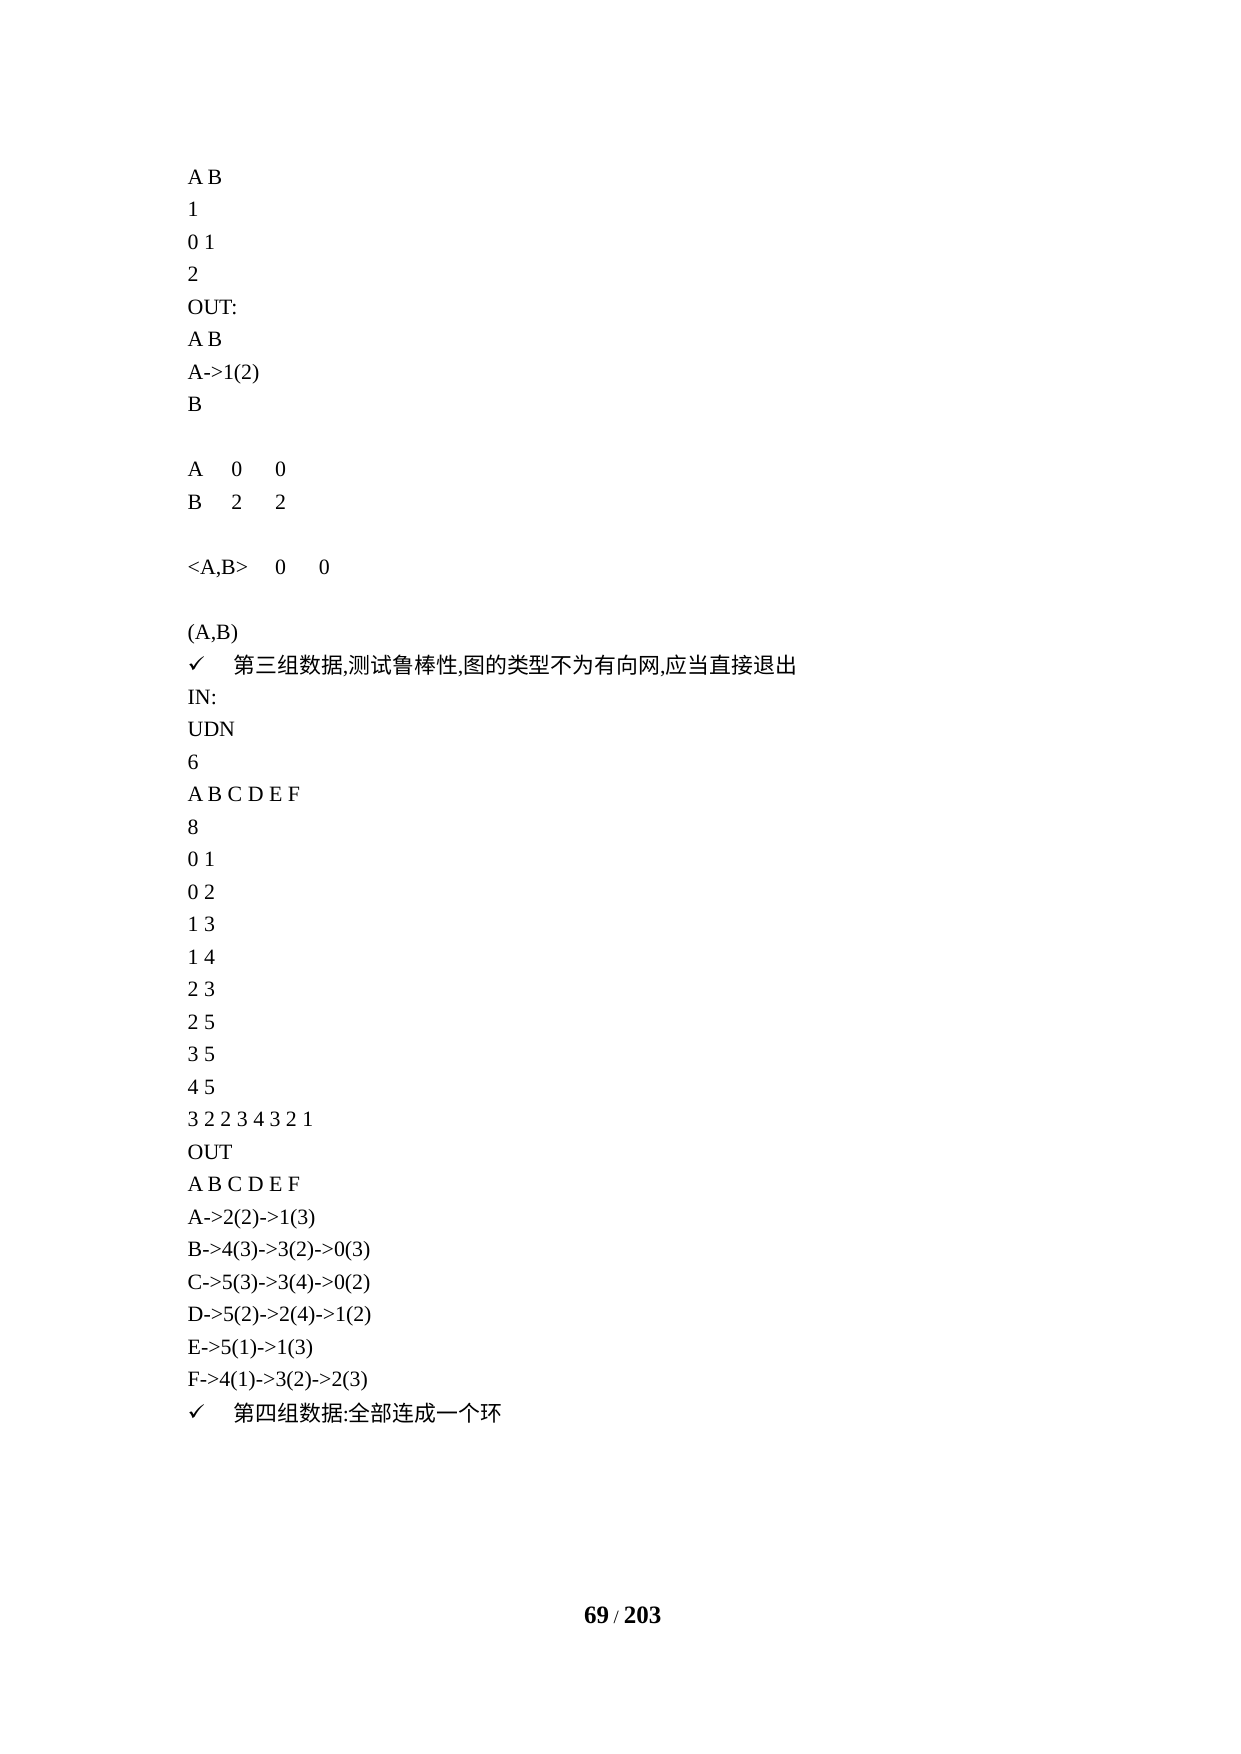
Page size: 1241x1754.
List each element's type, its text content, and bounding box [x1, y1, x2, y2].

text A->2(2)->1(3) [187, 1200, 1053, 1233]
text 3 2 2 3 4 3 2 1 [187, 1103, 1053, 1135]
text 1 4 [187, 940, 1053, 973]
text A B [187, 323, 1053, 355]
list 第四组数据:全部连成一个环 [187, 1395, 1053, 1428]
text UDN [187, 713, 1053, 745]
text 2 3 [187, 973, 1053, 1005]
text 0 2 [187, 875, 1053, 908]
text A B [187, 160, 1053, 193]
text 2 [187, 258, 1053, 290]
text 3 5 [187, 1038, 1053, 1070]
text 2 5 [187, 1005, 1053, 1038]
text (A,B) [187, 615, 1053, 648]
text 8 [187, 810, 1053, 843]
text 1 [187, 193, 1053, 225]
text A B C D E F [187, 778, 1053, 810]
text F->4(1)->3(2)->2(3) [187, 1363, 1053, 1395]
text <A,B> 0 0 [187, 550, 1053, 583]
text 6 [187, 745, 1053, 778]
list 第三组数据,测试鲁棒性,图的类型不为有向网,应当直接退出 [187, 648, 1053, 680]
text B 2 2 [187, 485, 1053, 518]
text OUT: [187, 290, 1053, 323]
text IN: [187, 680, 1053, 713]
text OUT [187, 1135, 1053, 1168]
text D->5(2)->2(4)->1(2) [187, 1298, 1053, 1330]
text B->4(3)->3(2)->0(3) [187, 1233, 1053, 1265]
text 0 1 [187, 843, 1053, 875]
text 1 3 [187, 908, 1053, 940]
text A 0 0 [187, 453, 1053, 485]
text E->5(1)->1(3) [187, 1330, 1053, 1363]
text A->1(2) [187, 355, 1053, 388]
text 0 1 [187, 225, 1053, 258]
text C->5(3)->3(4)->0(2) [187, 1265, 1053, 1298]
text B [187, 388, 1053, 420]
text A B C D E F [187, 1168, 1053, 1200]
text 4 5 [187, 1070, 1053, 1103]
